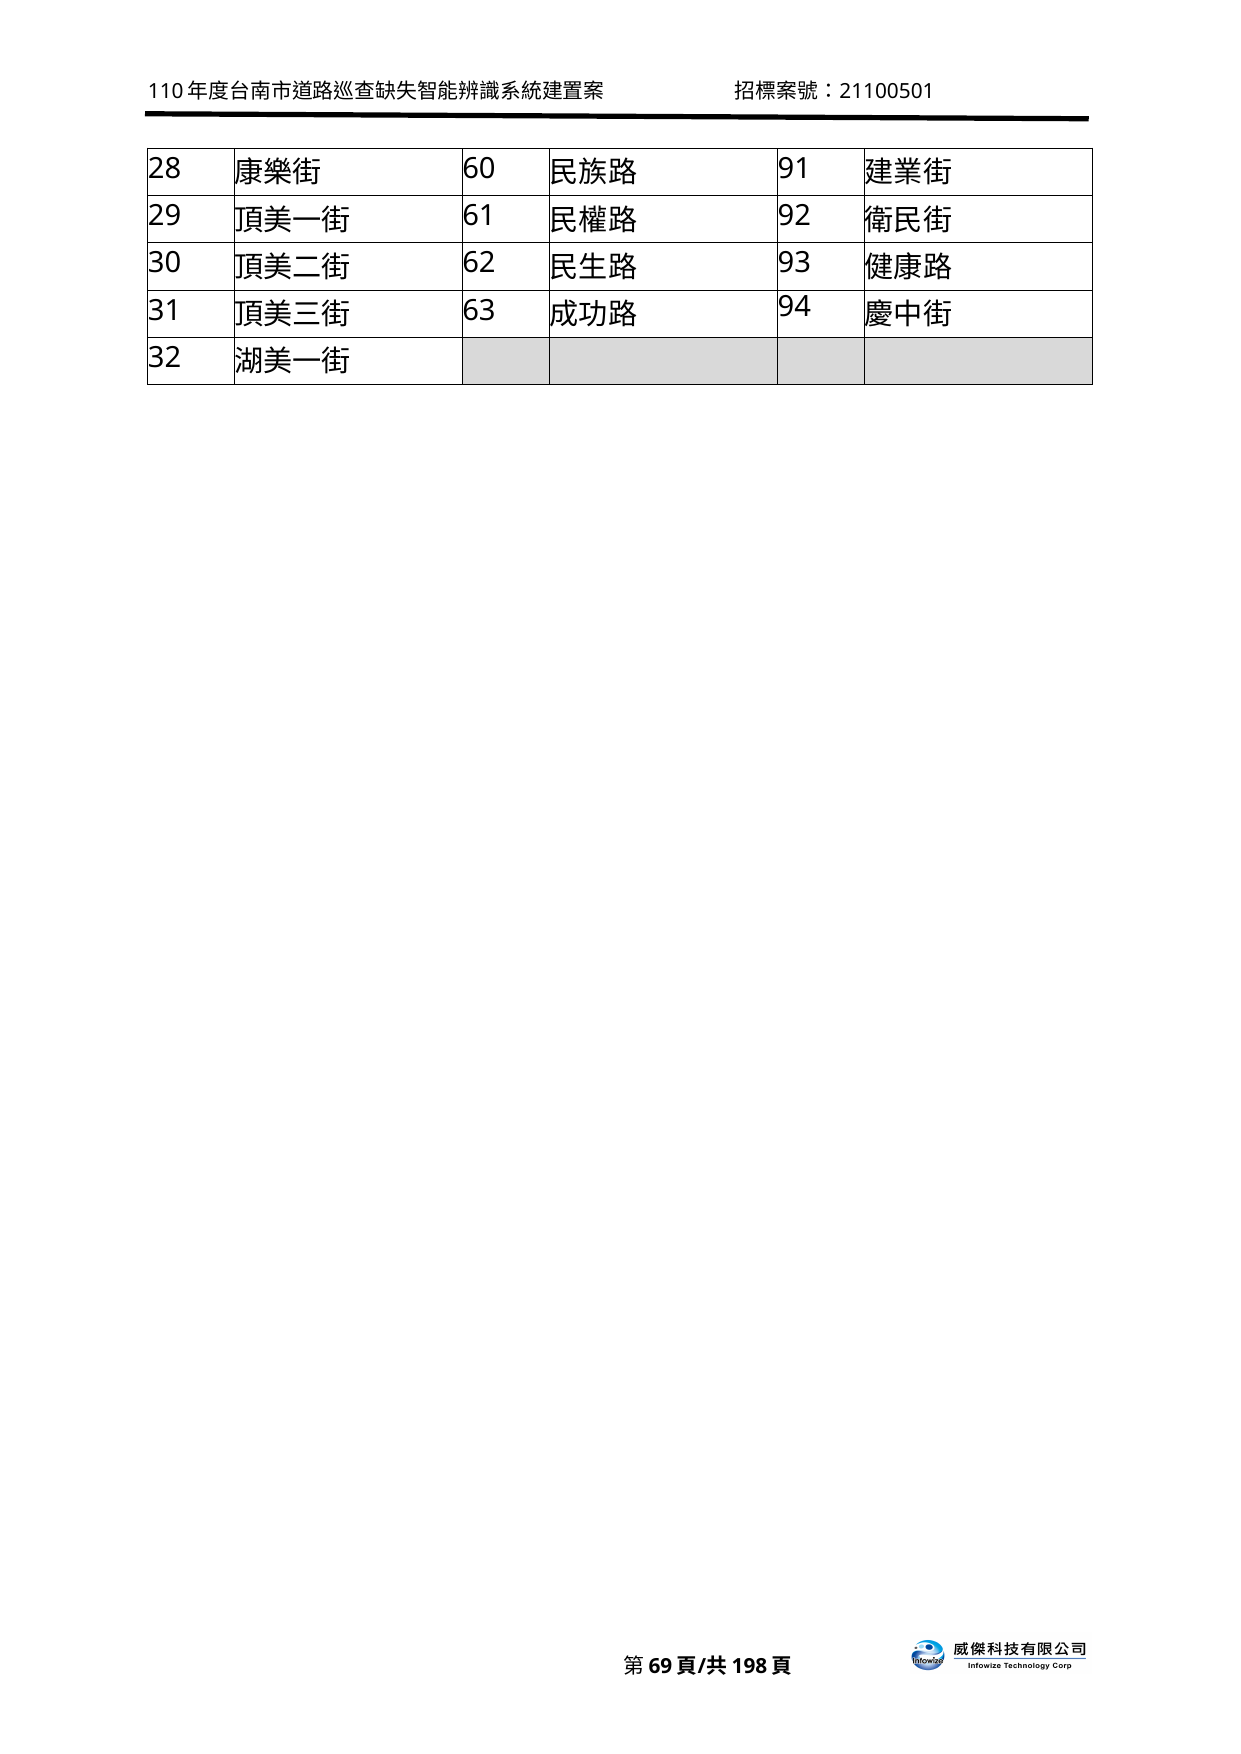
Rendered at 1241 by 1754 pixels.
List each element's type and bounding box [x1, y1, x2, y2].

table_cell [778, 196, 864, 242]
table_cell [865, 196, 1092, 242]
table_cell [778, 291, 864, 337]
table_cell [463, 196, 549, 242]
table_cell [778, 243, 864, 289]
table_cell [463, 149, 549, 195]
table_cell [865, 338, 1092, 384]
table_cell [550, 243, 777, 289]
table_cell [865, 243, 1092, 289]
table_cell [778, 338, 864, 384]
table_cell [235, 338, 462, 384]
table_cell [550, 291, 777, 337]
table_cell [148, 243, 234, 289]
table_cell [550, 196, 777, 242]
table_cell [778, 149, 864, 195]
table_cell [463, 338, 549, 384]
table_cell [235, 196, 462, 242]
table_cell [463, 291, 549, 337]
table_cell [148, 149, 234, 195]
table_cell [235, 291, 462, 337]
table_cell [235, 243, 462, 289]
table_cell [550, 338, 777, 384]
table_cell [463, 243, 549, 289]
table_cell [865, 149, 1092, 195]
table_cell [148, 291, 234, 337]
table_cell [550, 149, 777, 195]
table_cell [865, 291, 1092, 337]
table_cell [148, 338, 234, 384]
picture [910, 1632, 1093, 1674]
table_cell [235, 149, 462, 195]
table_cell [148, 196, 234, 242]
